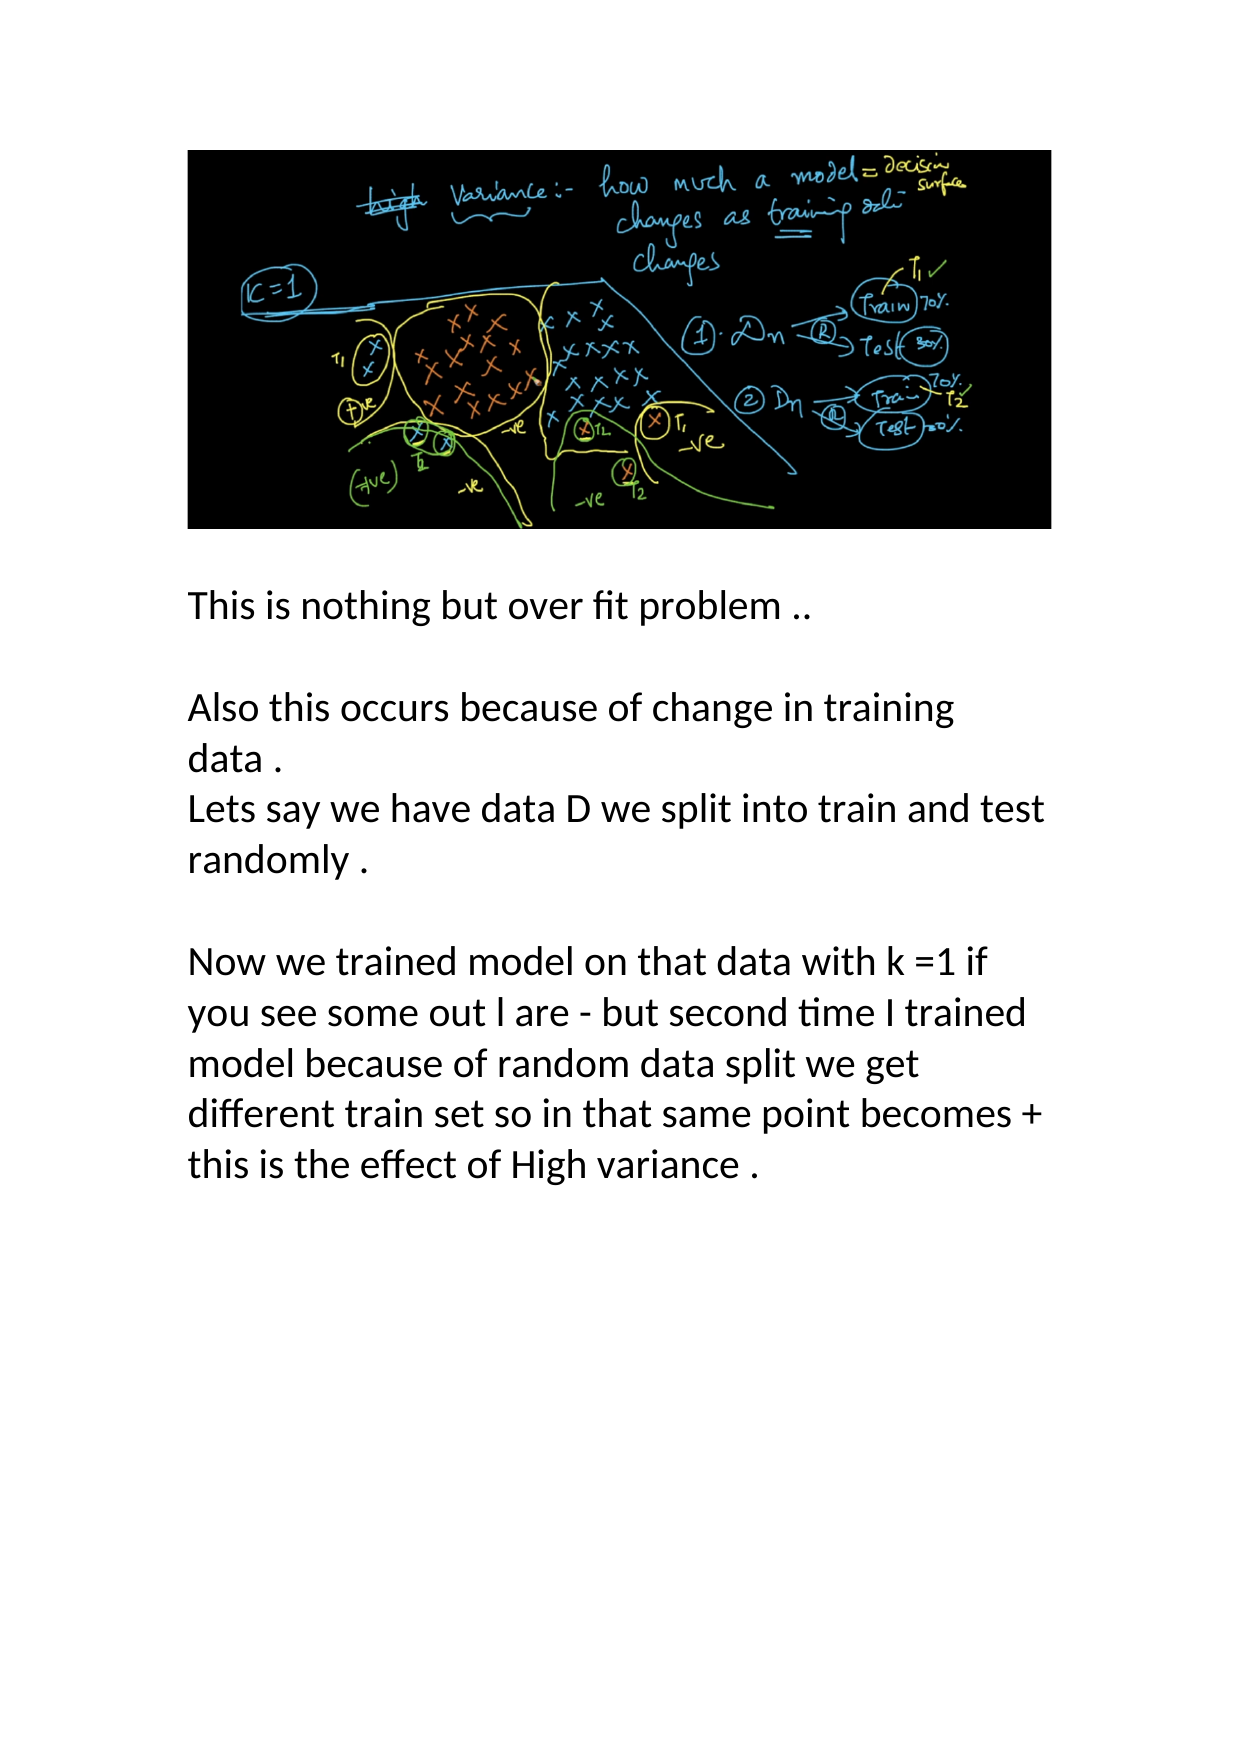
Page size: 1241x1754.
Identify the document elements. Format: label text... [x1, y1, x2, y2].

picture [187, 150, 1052, 529]
list Also this occurs because of change in training data . [187, 681, 1053, 782]
list This is nothing but over fit problem .. [187, 579, 1053, 630]
list Lets say we have data D we split into train and test randomly . [187, 782, 1053, 884]
list Now we trained model on that data with k =1 if you see some out l are - but second time I trained model because of random data split we get different train set so in that same point becomes + this is the effect of High variance . [187, 935, 1053, 1189]
